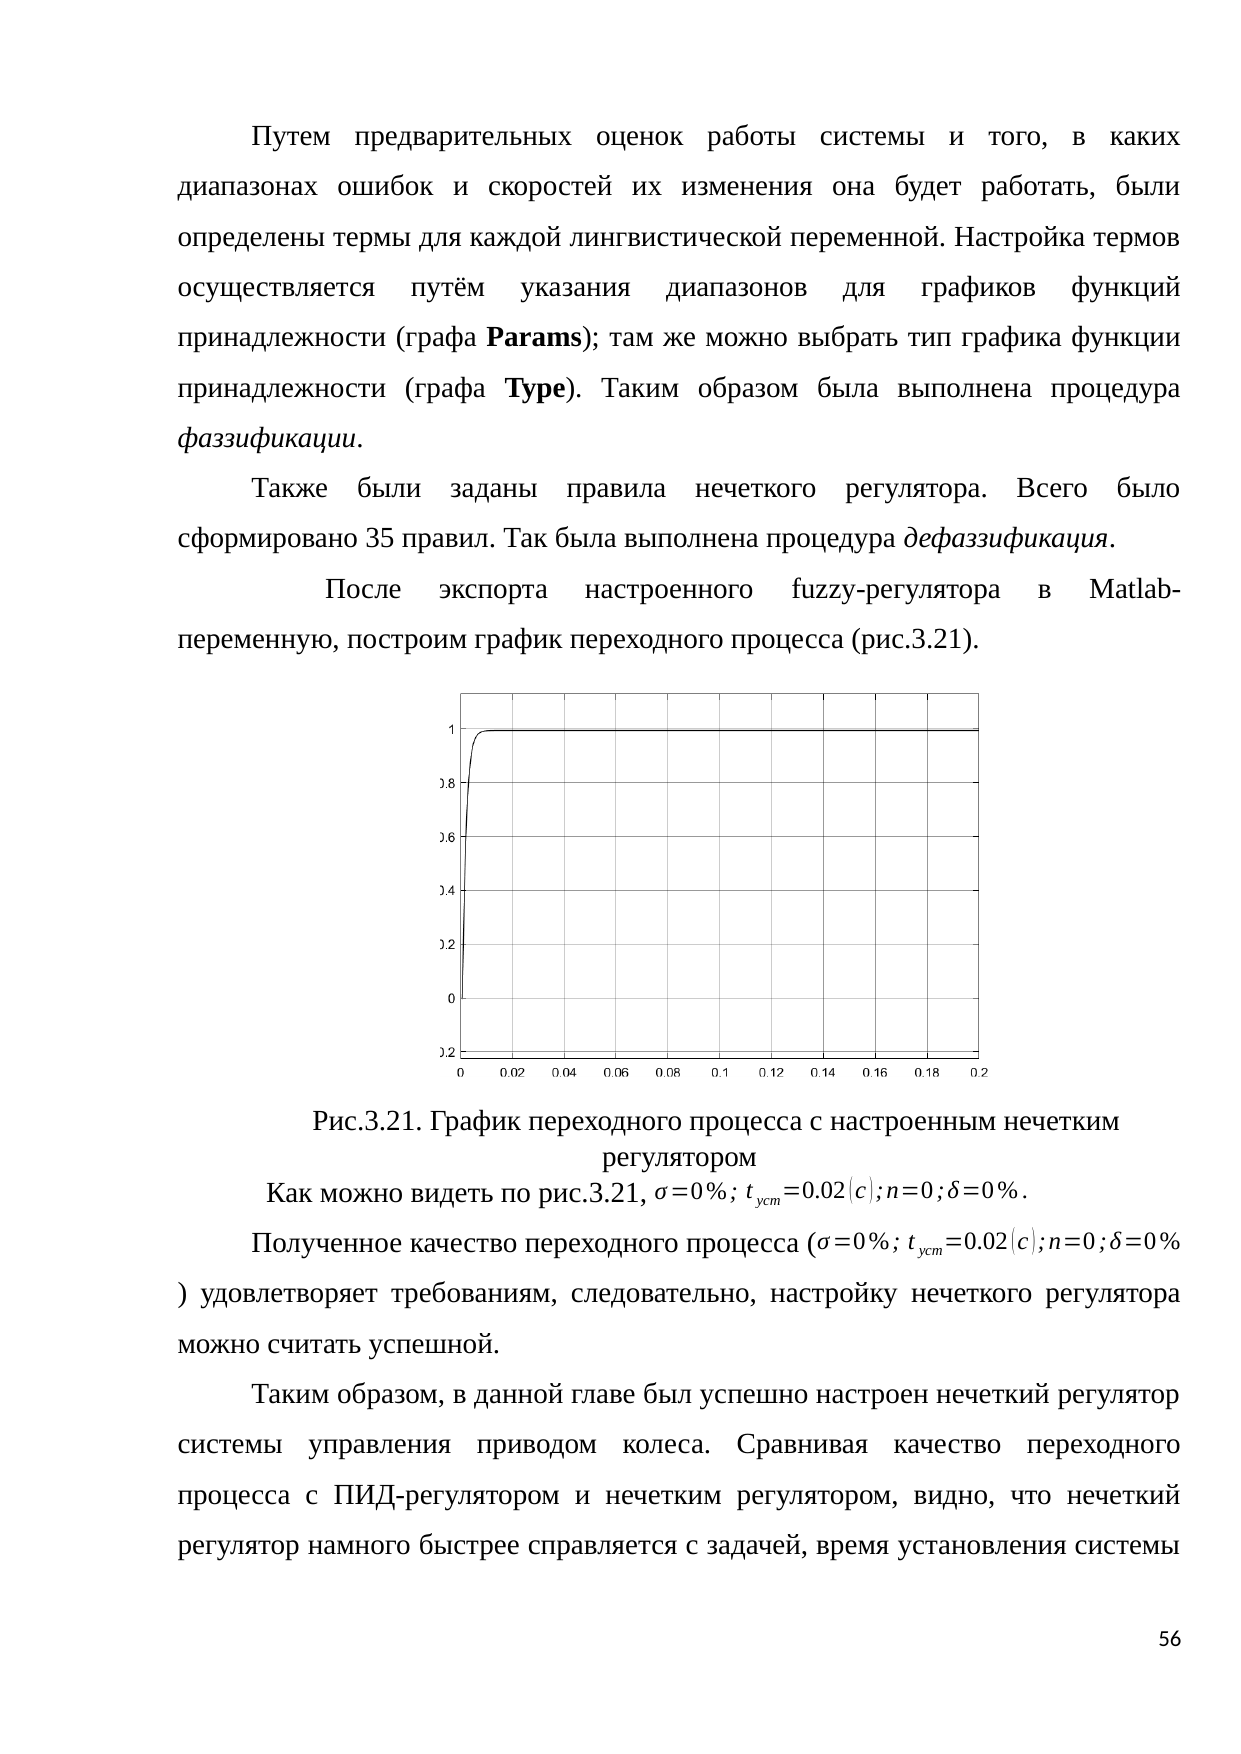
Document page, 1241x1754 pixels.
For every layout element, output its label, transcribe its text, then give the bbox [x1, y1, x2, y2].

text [177, 1376, 1181, 1561]
text Также были заданы правила нечеткого регулятора. Всего было сформировано 35 правил. Так была выполнена процедура дефаззификация. [177, 470, 1181, 554]
text Как можно видеть по рис.3.21, [177, 1175, 1181, 1208]
picture [428, 671, 1004, 1101]
text После экспорта настроенного fuzzy-регулятора в Matlab-переменную, построим график переходного процесса (рис.3.21). [177, 571, 1181, 655]
text Путем предварительных оценок работы системы и того, в каких диапазонах ошибок и скоростей их изменения она будет работать, были определены термы для каждой лингвистической переменной. Настройка термов осуществляется путём указания диапазонов для графиков функций принадлежности (графа Params); там же можно выбрать тип графика функции принадлежности (графа Type). Таким образом была выполнена процедура фаззификации. [177, 118, 1181, 453]
text Рис.3.21. График переходного процесса с настроенным нечетким регулятором [177, 1103, 1181, 1172]
text Полученное качество переходного процесса ( ) удовлетворяет требованиям, следовательно, настройку нечеткого регулятора можно считать успешной. [177, 1225, 1181, 1359]
